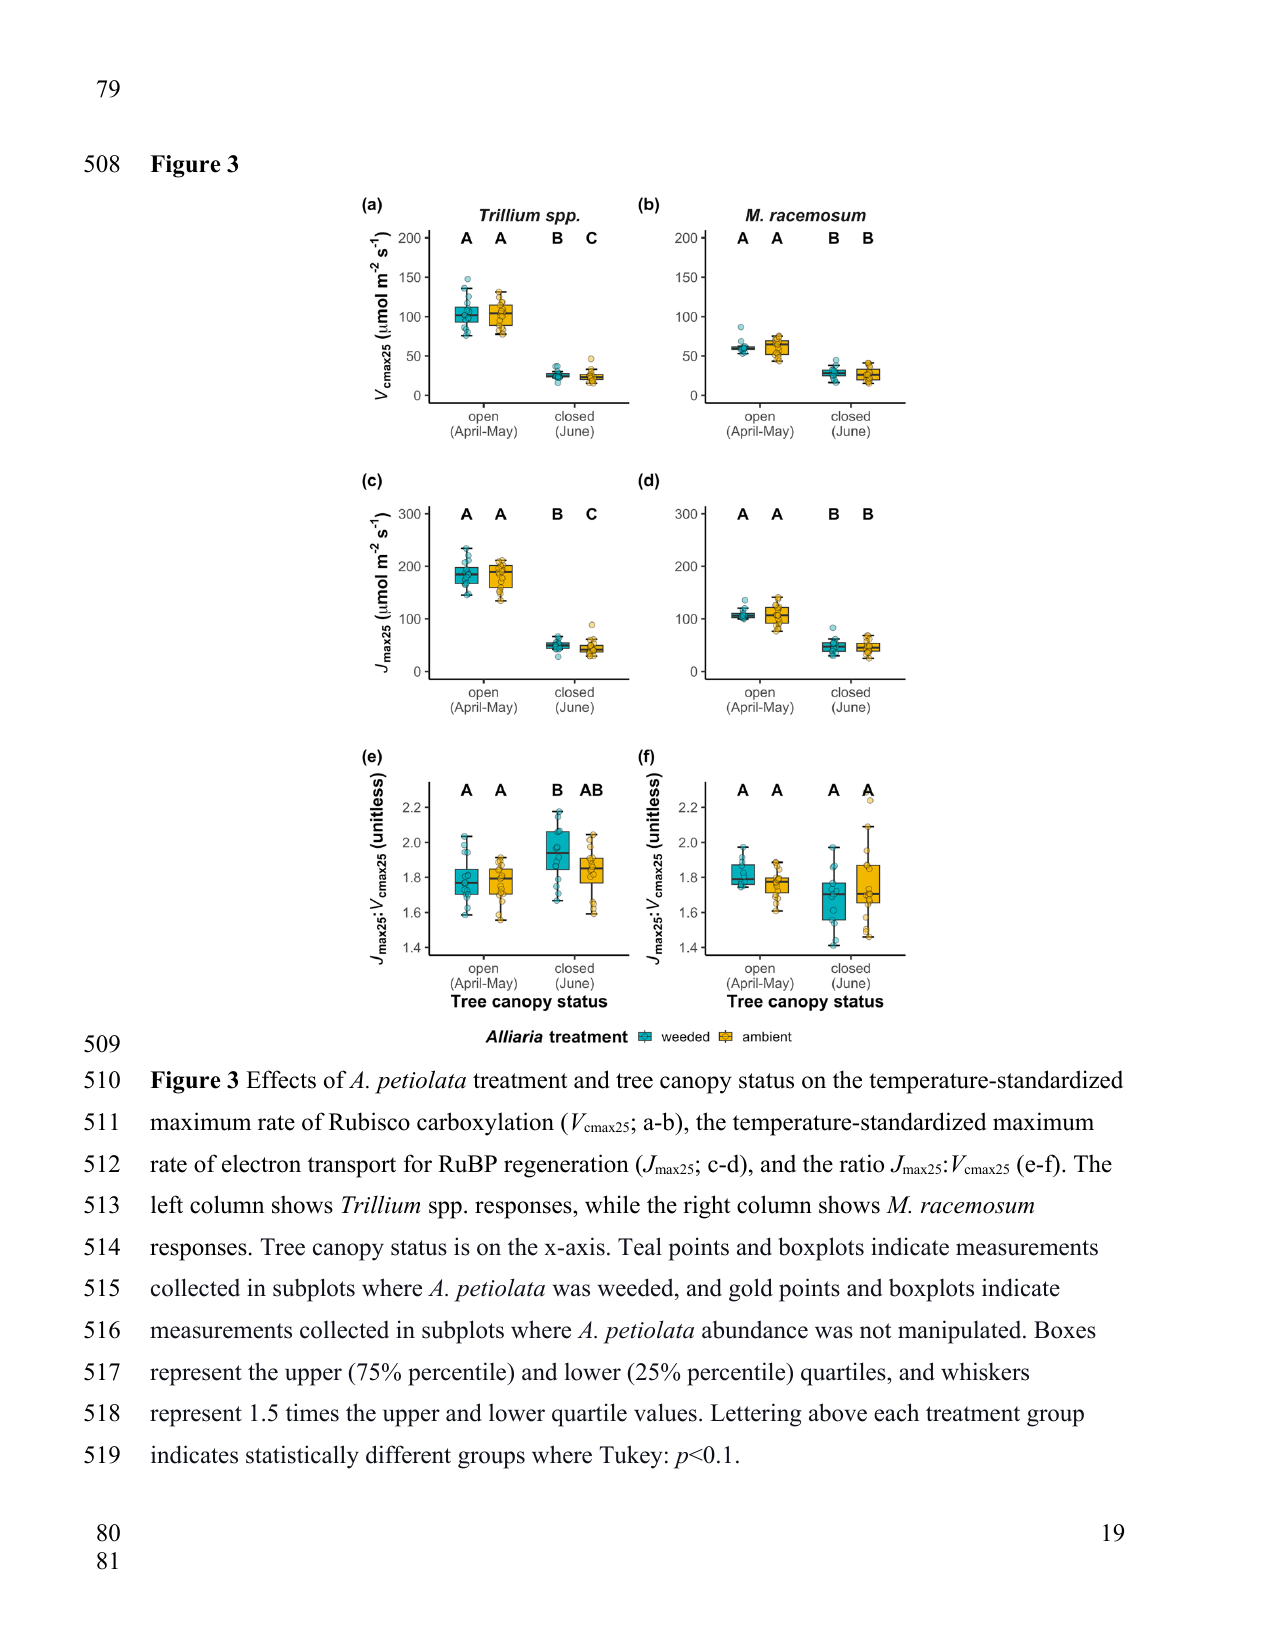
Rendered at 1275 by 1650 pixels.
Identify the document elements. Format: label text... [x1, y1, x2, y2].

picture [362, 191, 914, 1053]
text Figure 3 [150, 150, 1125, 178]
text Figure 3 Effects of A. petiolata treatment and tree canopy status on the temperature-standardized maximum rate of Rubisco carboxylation (Vcmax25; a-b), the temperature-standardized maximum rate of electron transport for RuBP regeneration (Jmax25; c-d), and the ratio Jmax25:Vcmax25 (e-f). The left column shows Trillium spp. responses, while the right column shows M. racemosum responses. Tree canopy status is on the x-axis. Teal points and boxplots indicate measurements collected in subplots where A. petiolata was weeded, and gold points and boxplots indicate measurements collected in subplots where A. petiolata abundance was not manipulated. Boxes represent the upper (75% percentile) and lower (25% percentile) quartiles, and whiskers represent 1.5 times the upper and lower quartile values. Lettering above each treatment group indicates statistically different groups where Tukey: p<0.1. [150, 1067, 1125, 1468]
